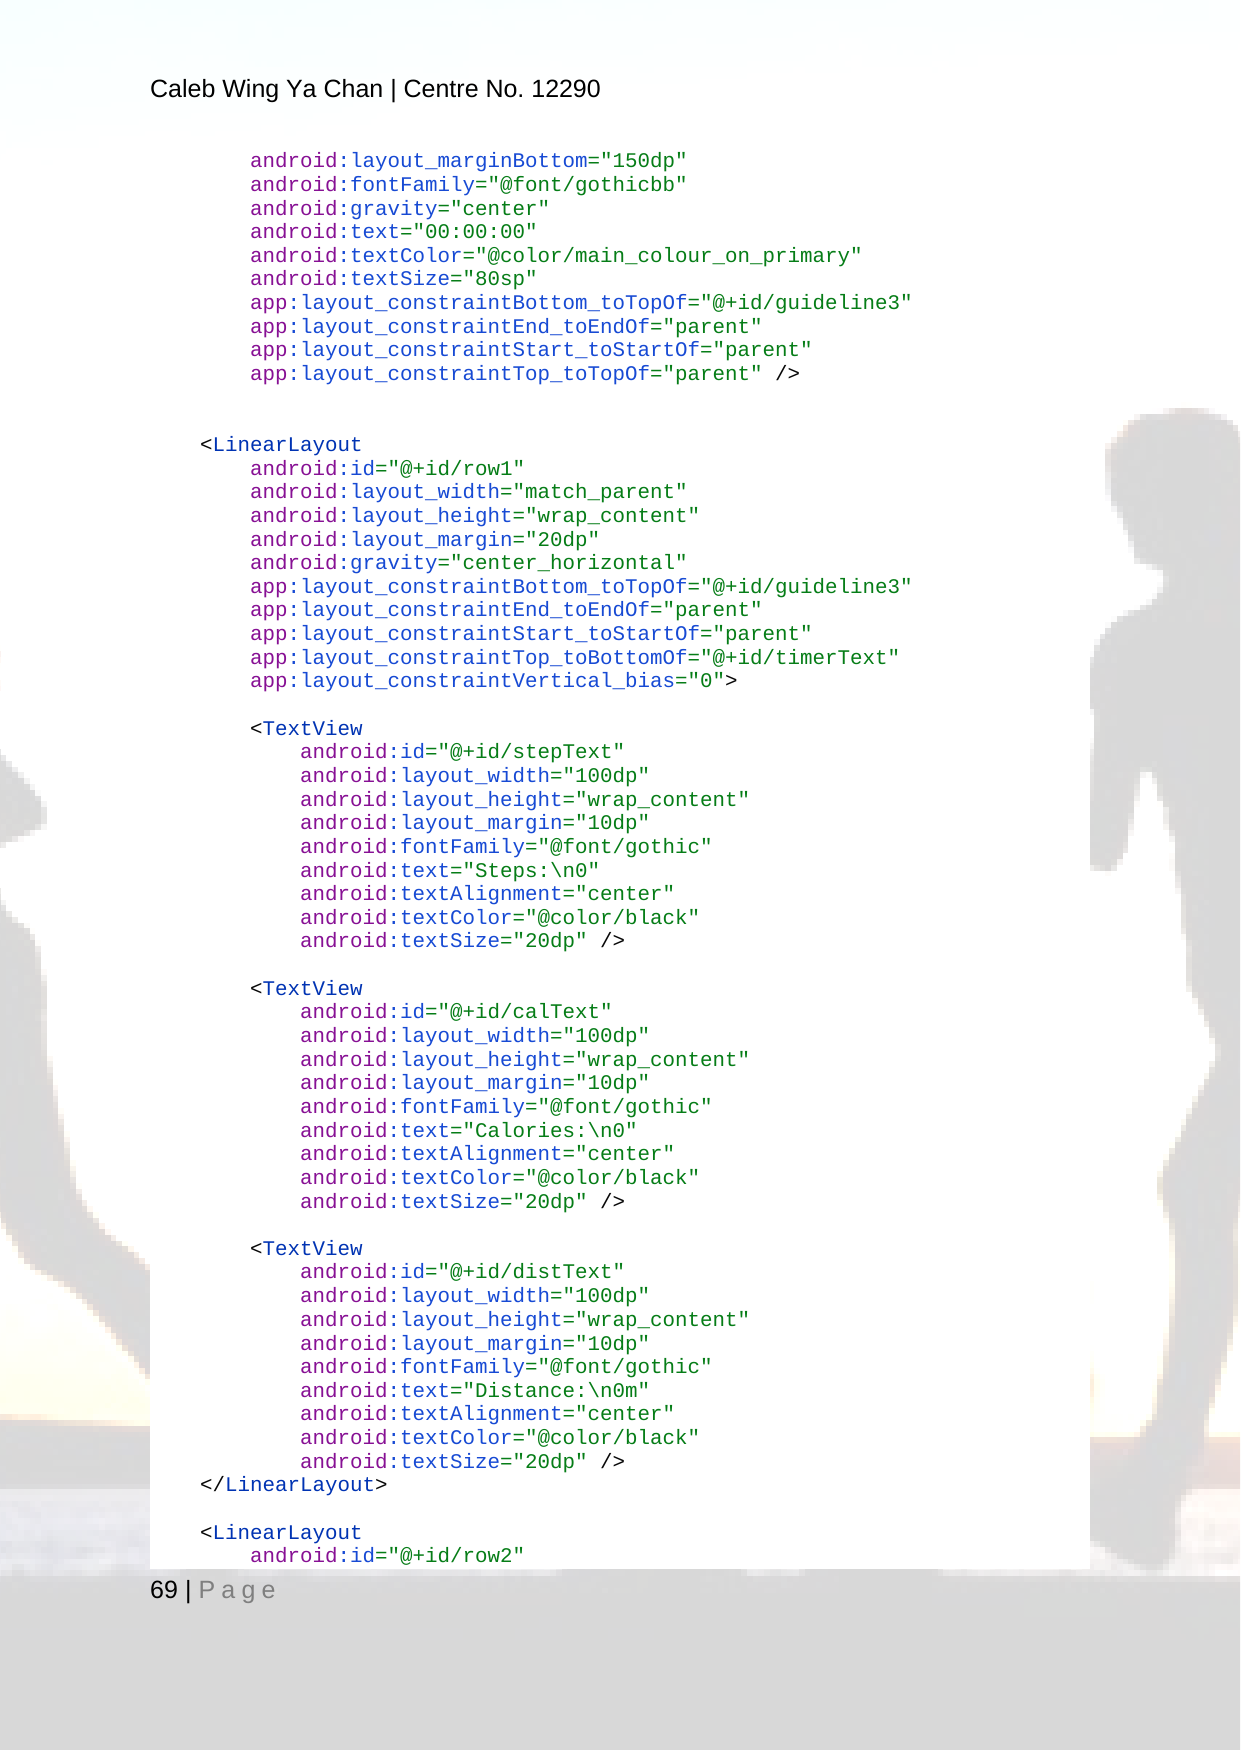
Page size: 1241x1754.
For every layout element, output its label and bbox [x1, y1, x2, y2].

text [150, 150, 1090, 1569]
